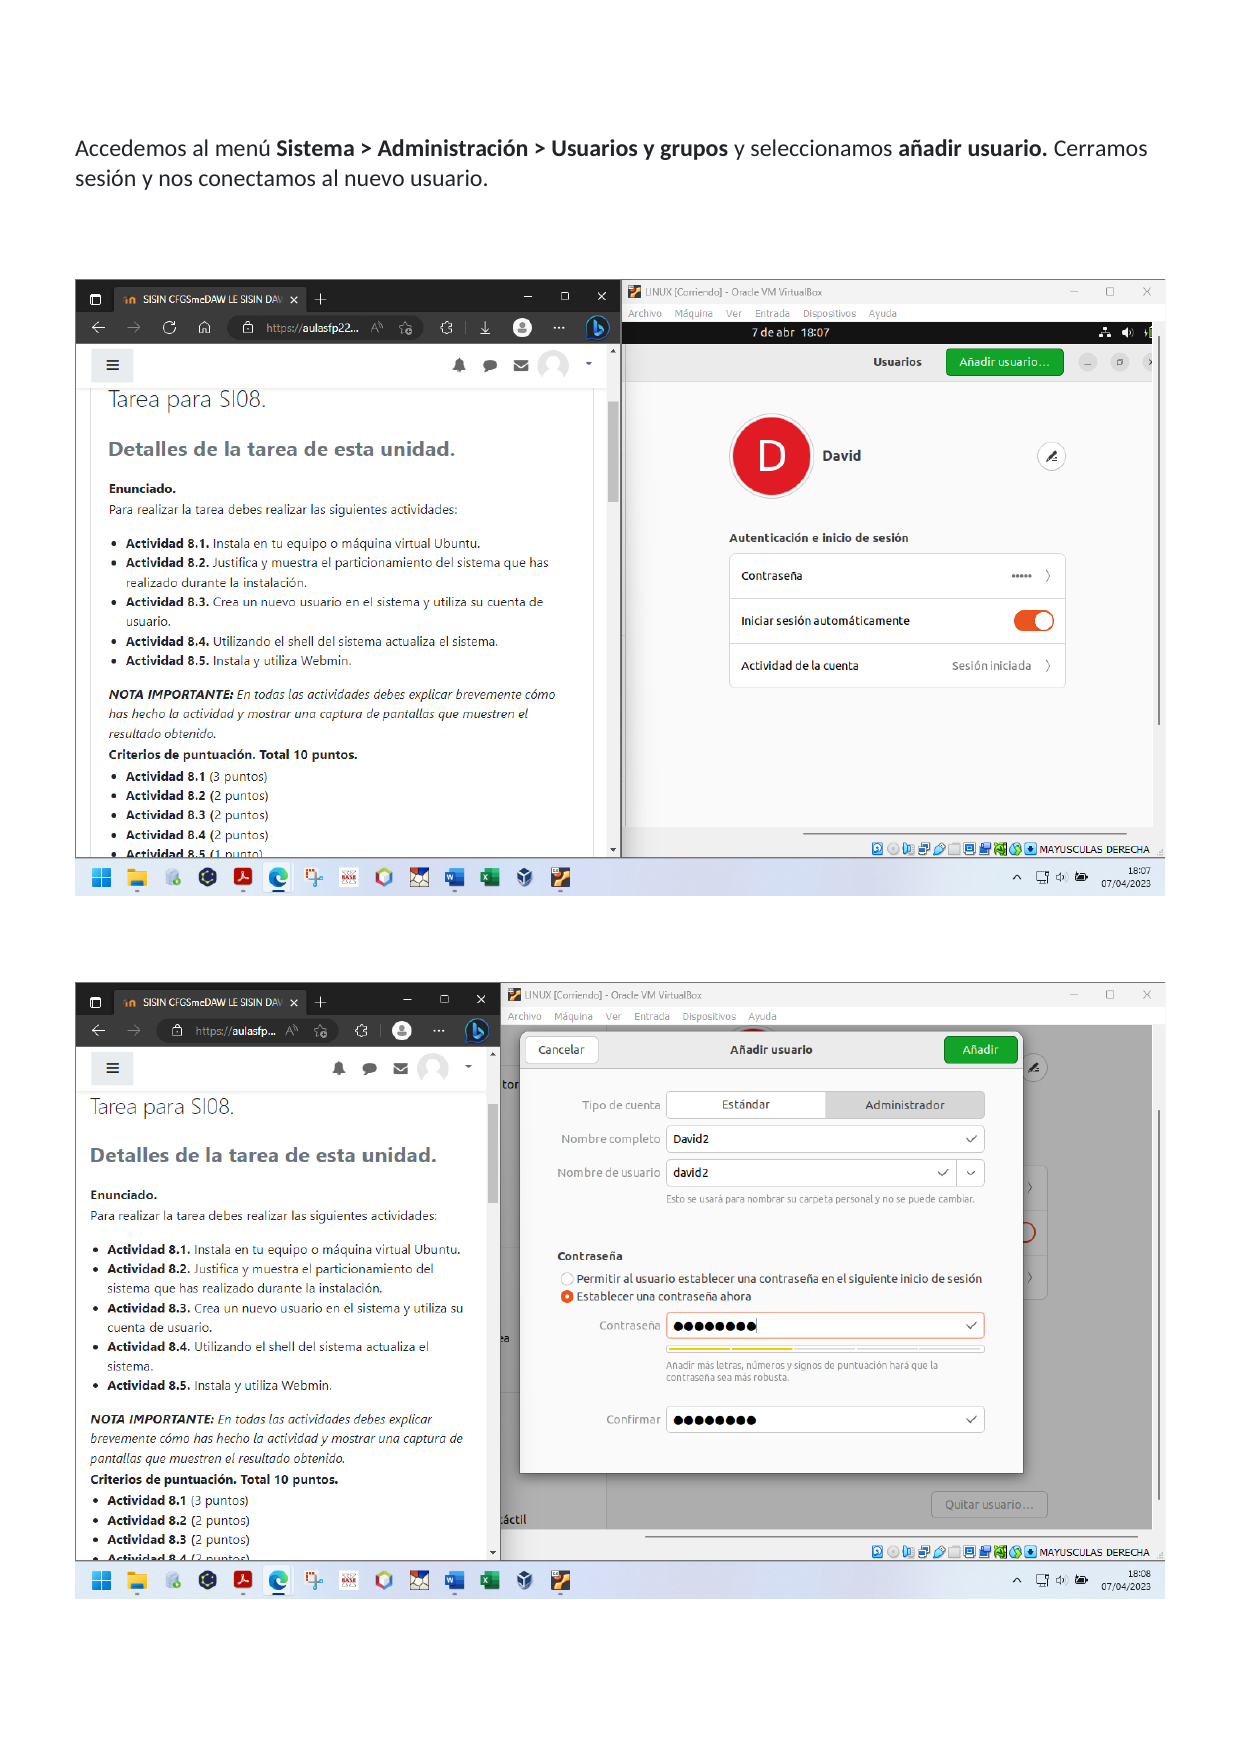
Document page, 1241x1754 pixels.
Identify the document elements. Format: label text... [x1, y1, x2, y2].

text Accedemos al menú Sistema > Administración > Usuarios y grupos y seleccionamos añadir usuario. Cerramos sesión y nos conectamos al nuevo usuario. [75, 133, 1165, 192]
picture [75, 279, 1166, 896]
picture [75, 982, 1166, 1599]
